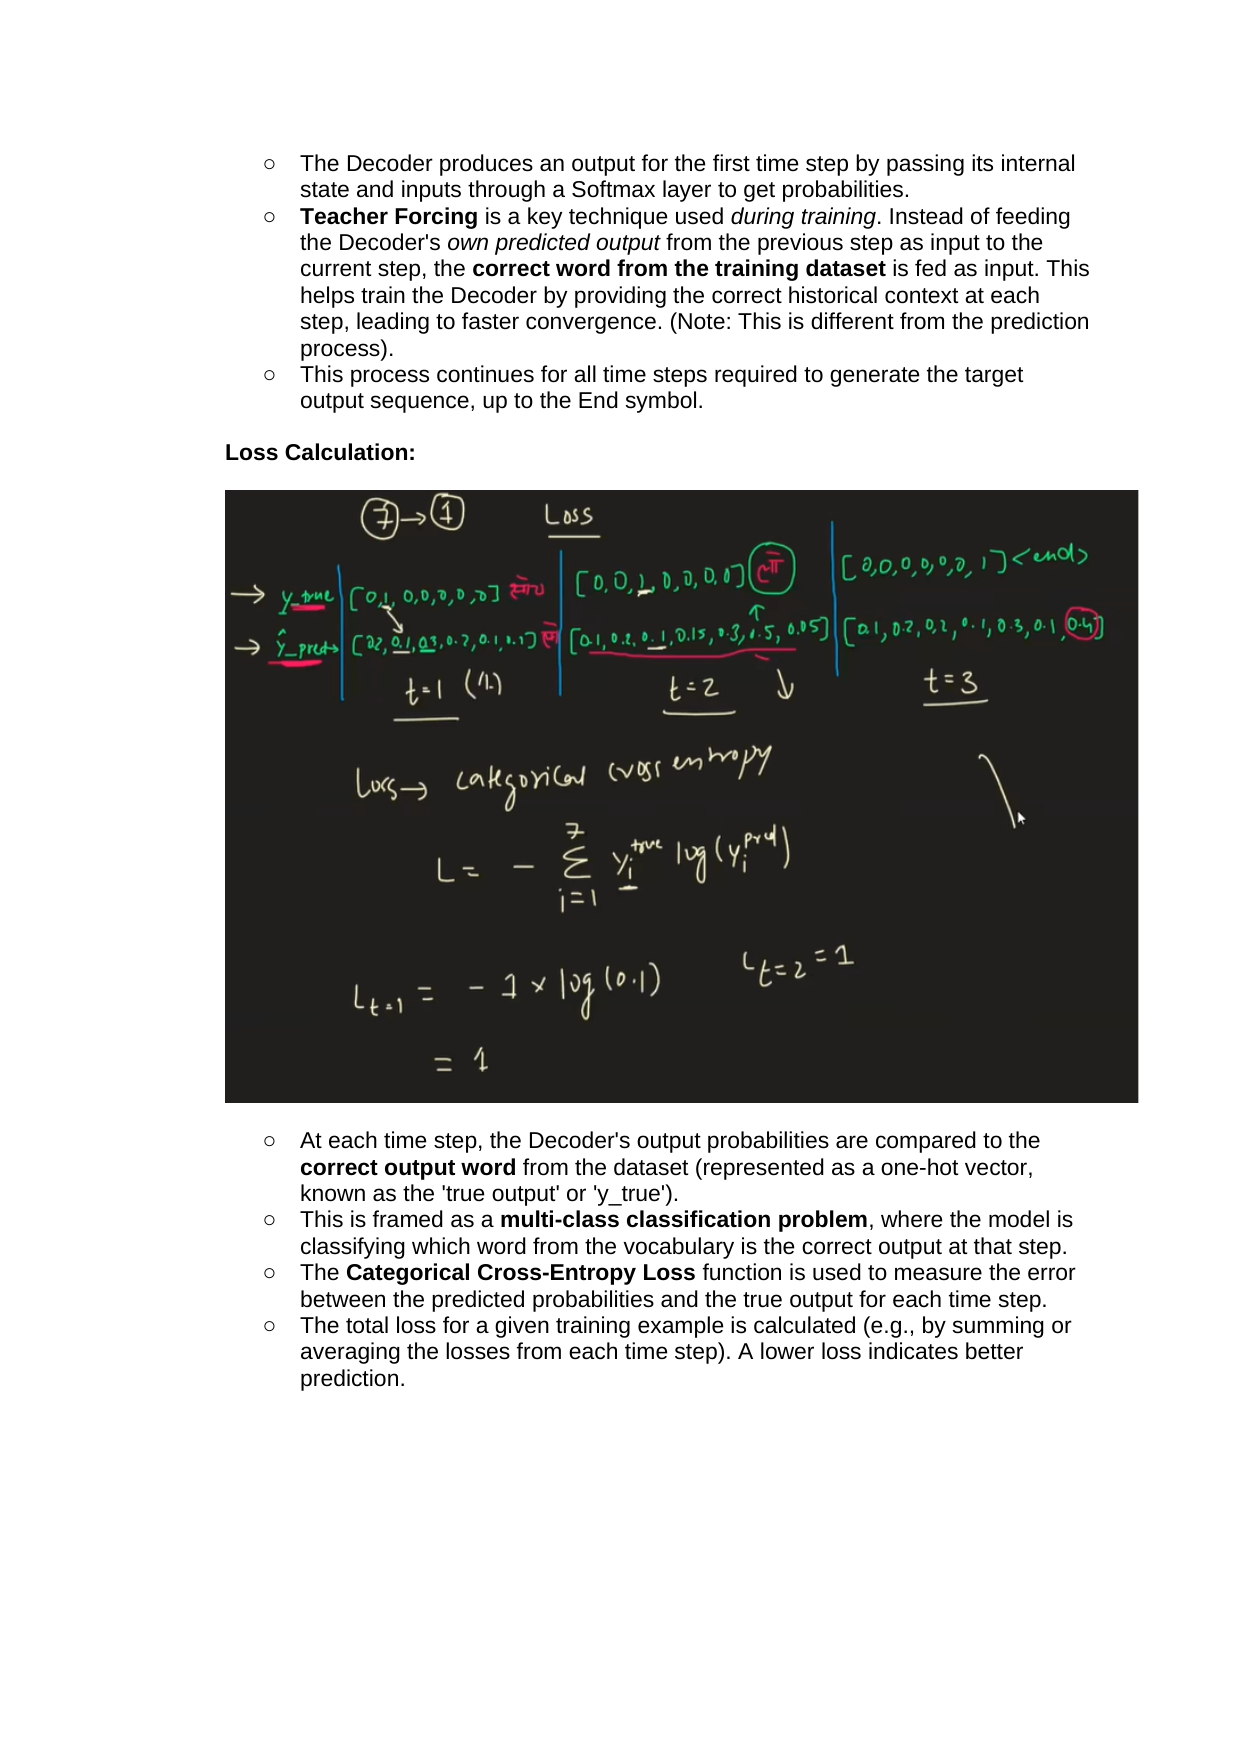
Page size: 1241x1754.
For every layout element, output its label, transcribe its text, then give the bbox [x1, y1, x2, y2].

list Teacher Forcing is a key technique used during training. Instead of feeding the Decoder's own predicted output from the previous step as input to the current step, the correct word from the training dataset is fed as input. This helps train the Decoder by providing the correct historical context at each step, leading to faster convergence. (Note: This is different from the prediction process). [262, 203, 1090, 361]
list The total loss for a given training example is calculated (e.g., by summing or averaging the losses from each time step). A lower loss indicates better prediction. [262, 1312, 1090, 1391]
list At each time step, the Decoder's output probabilities are compared to the correct output word from the dataset (represented as a one-hot vector, known as the 'true output' or 'y_true'). [262, 1127, 1090, 1206]
picture [225, 490, 1139, 1103]
list This is framed as a multi-class classification problem, where the model is classifying which word from the vocabulary is the correct output at that step. [262, 1206, 1090, 1259]
text Loss Calculation: [225, 438, 1090, 465]
list The Categorical Cross-Entropy Loss function is used to measure the error between the predicted probabilities and the true output for each time step. [262, 1259, 1090, 1312]
list The Decoder produces an output for the first time step by passing its internal state and inputs through a Softmax layer to get probabilities. [262, 150, 1090, 203]
list This process continues for all time steps required to generate the target output sequence, up to the End symbol. [262, 361, 1090, 413]
